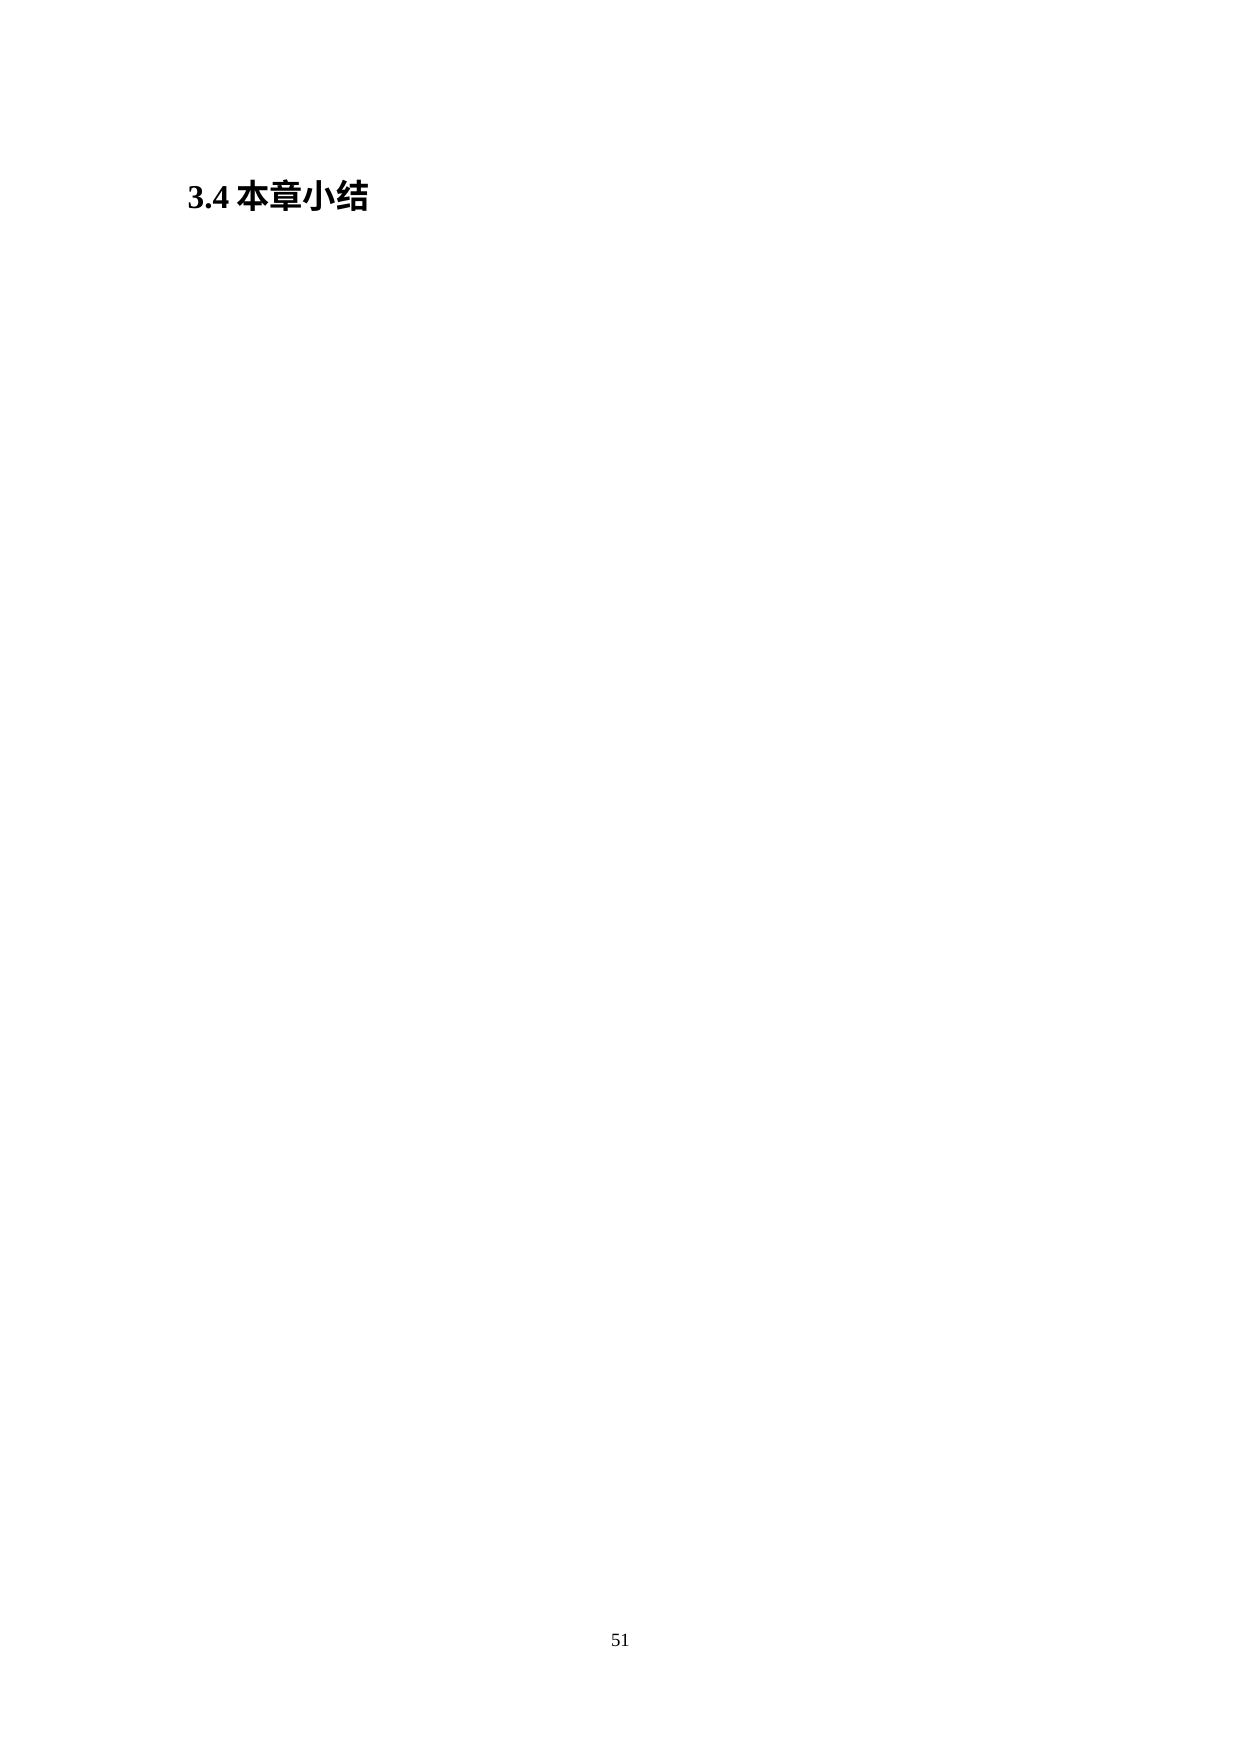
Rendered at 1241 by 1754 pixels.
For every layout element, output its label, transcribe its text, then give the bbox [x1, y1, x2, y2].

subtitle 3.4本章小结 [187, 162, 1053, 227]
